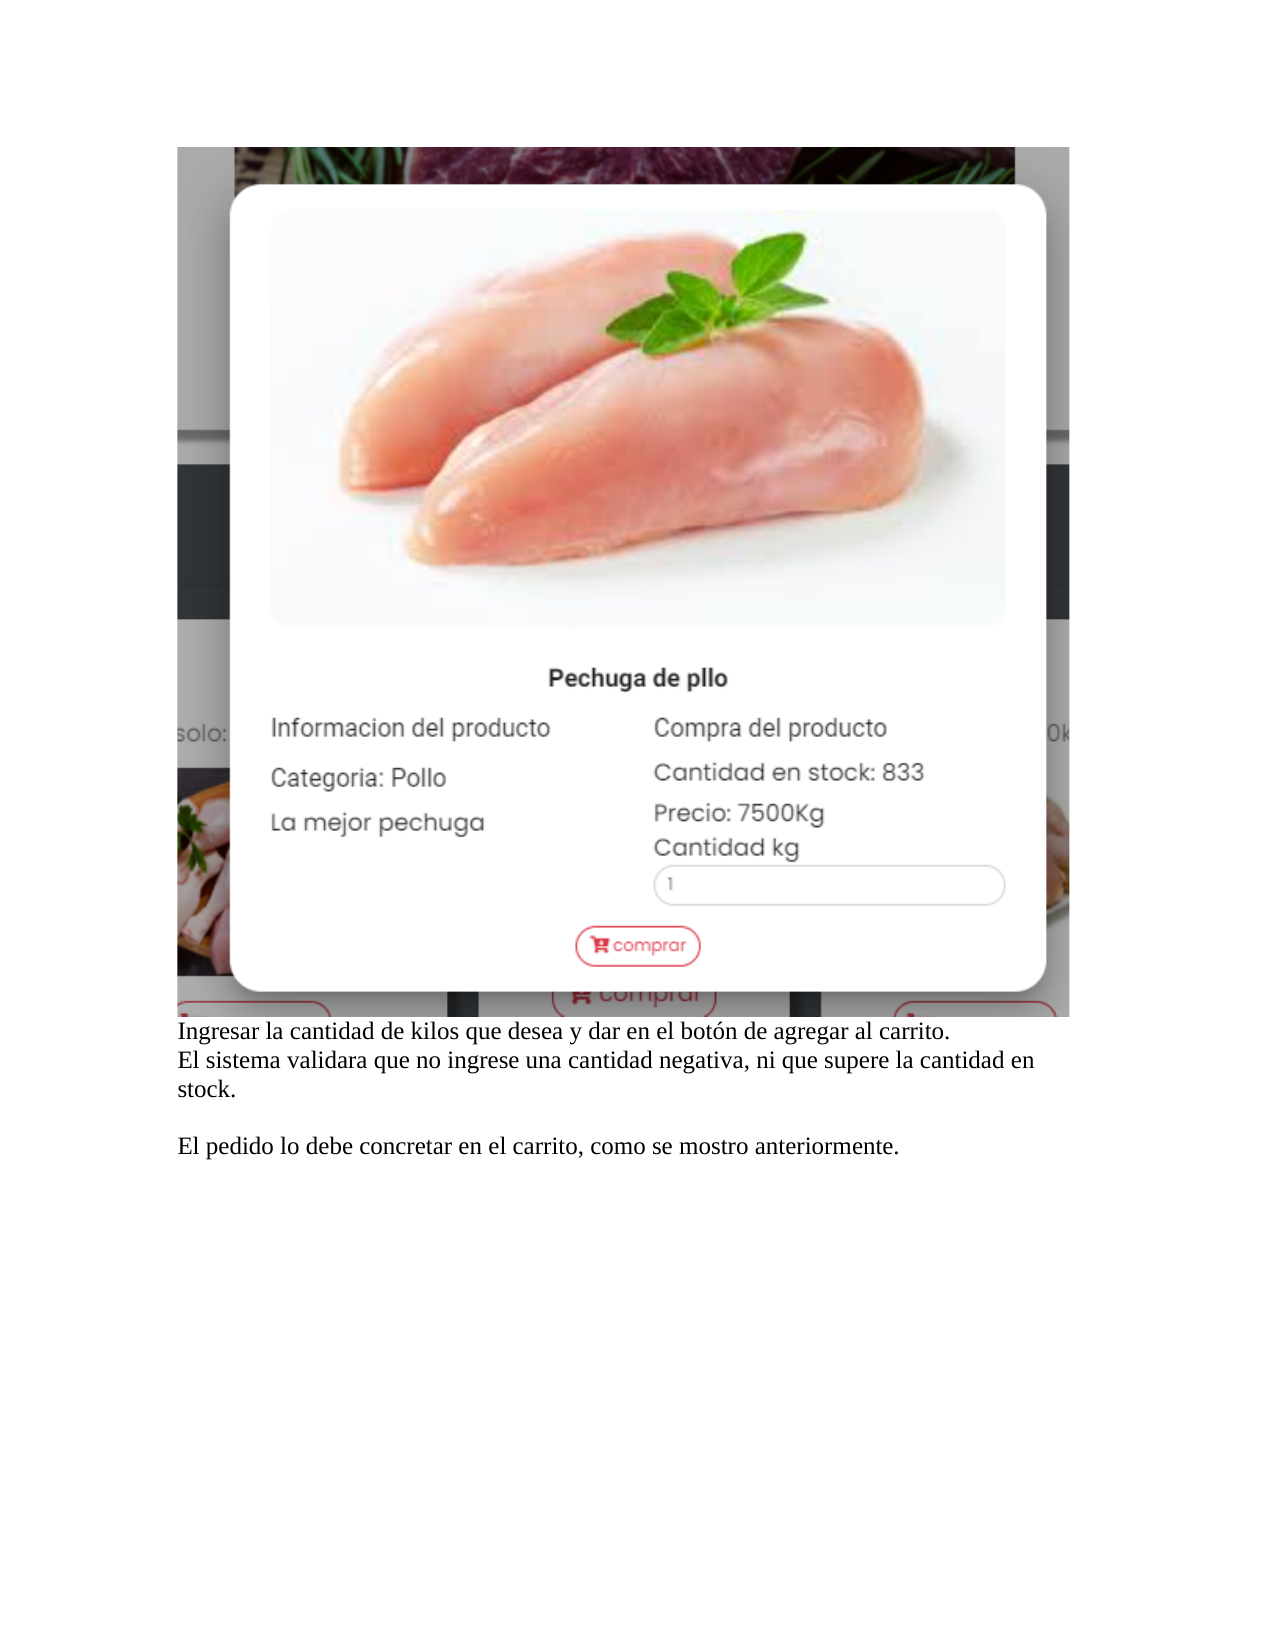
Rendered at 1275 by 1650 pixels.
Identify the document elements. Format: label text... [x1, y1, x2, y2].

text Ingresar la cantidad de kilos que desea y dar en el botón de agregar al carrito. [177, 1016, 1098, 1045]
picture [177, 147, 1070, 1017]
text El sistema validara que no ingrese una cantidad negativa, ni que supere la cantidad en stock. [177, 1045, 1098, 1103]
text El pedido lo debe concretar en el carrito, como se mostro anteriormente. [177, 1131, 1098, 1160]
